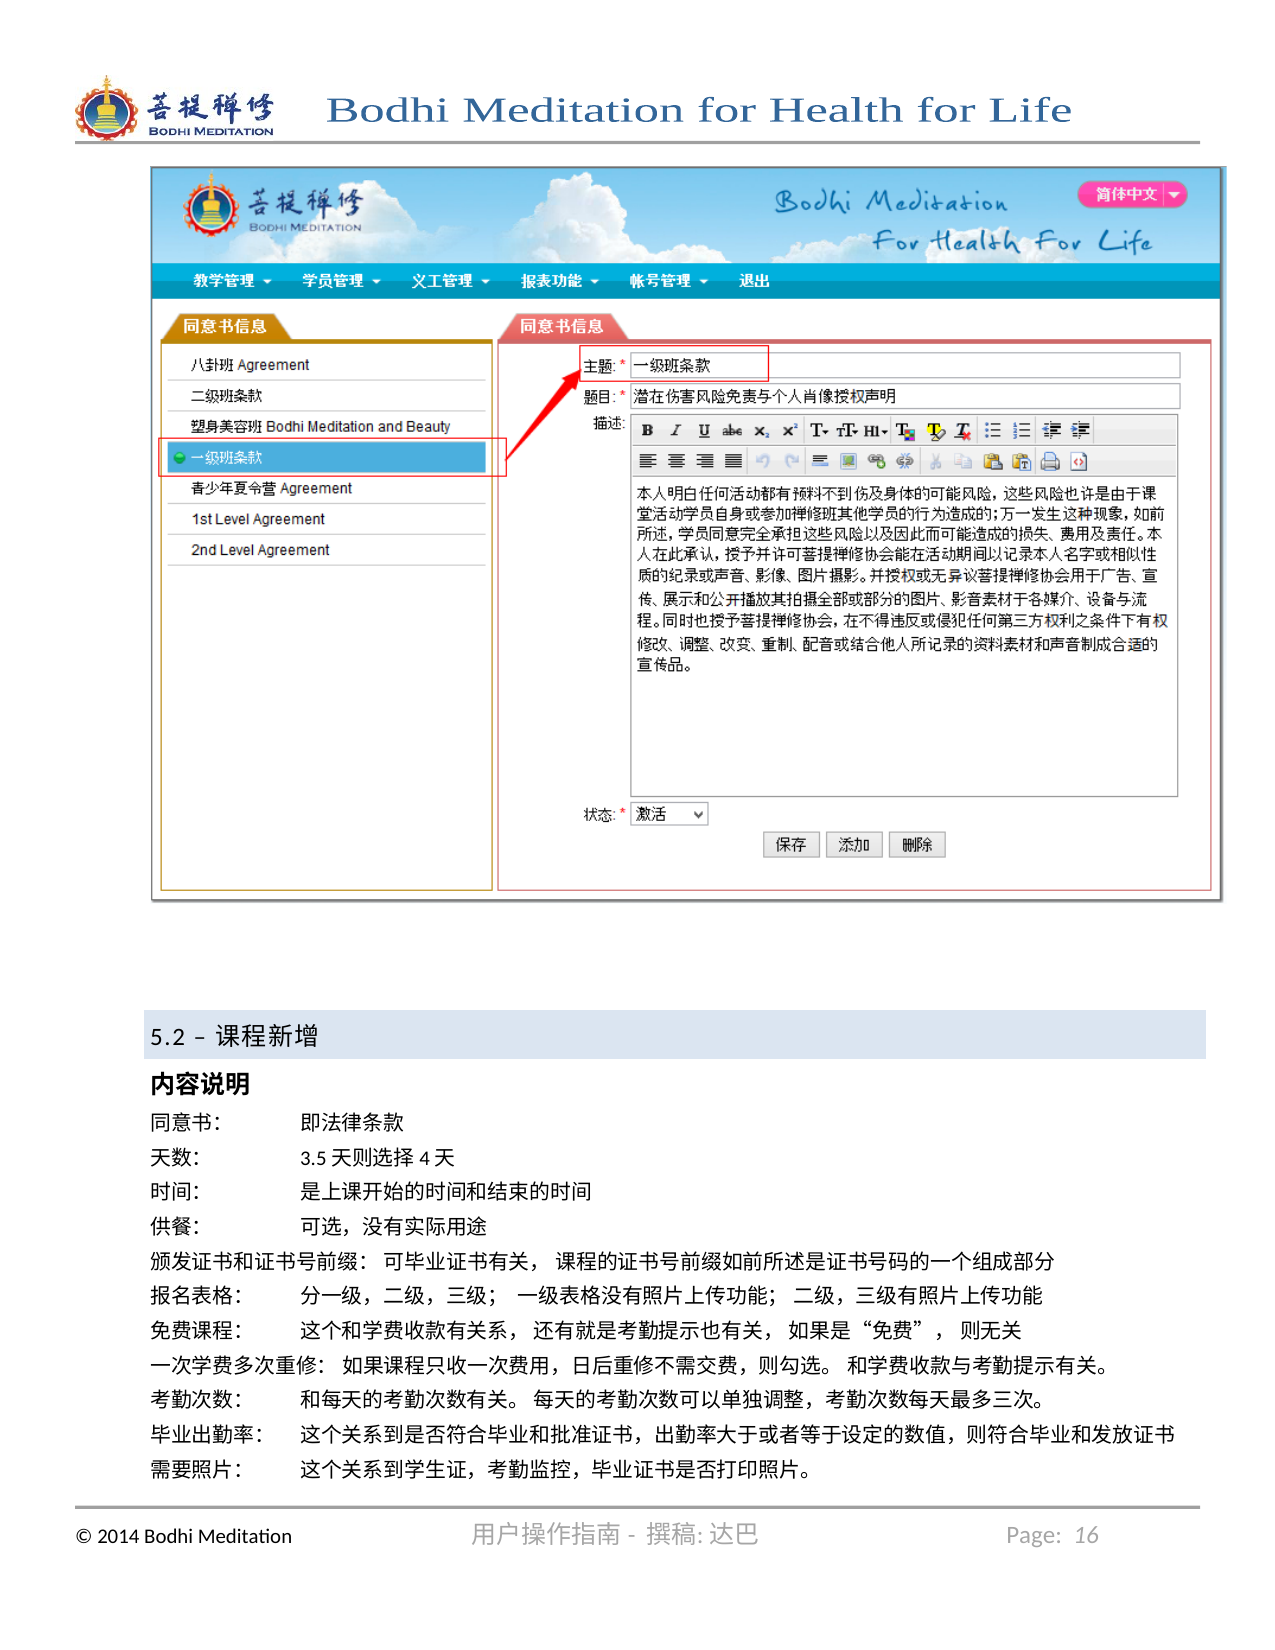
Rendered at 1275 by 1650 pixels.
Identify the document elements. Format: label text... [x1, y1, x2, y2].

text 同意书： 即法律条款 [112, 1106, 1200, 1136]
text 报名表格： 分一级，二级，三级； 一级表格没有照片上传功能； 二级，三级有照片上传功能 [112, 1279, 1200, 1310]
text 免费课程： 这个和学费收款有关系， 还有就是考勤提示也有关， 如果是“免费”， 则无关 [112, 1314, 1200, 1344]
text 考勤次数： 和每天的考勤次数有关。 每天的考勤次数可以单独调整，考勤次数每天最多三次。 [112, 1384, 1200, 1414]
text 需要照片： 这个关系到学生证，考勤监控，毕业证书是否打印照片。 [112, 1453, 1200, 1483]
text 供餐： 可选，没有实际用途 [112, 1210, 1200, 1240]
picture [75, 75, 274, 141]
picture [150, 166, 1227, 904]
subtitle 5.2 – 课程新增 [150, 1017, 1200, 1053]
text 毕业出勤率： 这个关系到是否符合毕业和批准证书，出勤率大于或者等于设定的数值，则符合毕业和发放证书 [112, 1418, 1200, 1448]
text 时间： 是上课开始的时间和结束的时间 [112, 1176, 1200, 1206]
text 天数： 3.5 天则选择 4 天 [112, 1141, 1200, 1171]
text 内容说明 [150, 1064, 1200, 1101]
text 一次学费多次重修： 如果课程只收一次费用，日后重修不需交费，则勾选。 和学费收款与考勤提示有关。 [112, 1349, 1200, 1379]
text 颁发证书和证书号前缀： 可毕业证书有关， 课程的证书号前缀如前所述是证书号码的一个组成部分 [112, 1245, 1200, 1275]
